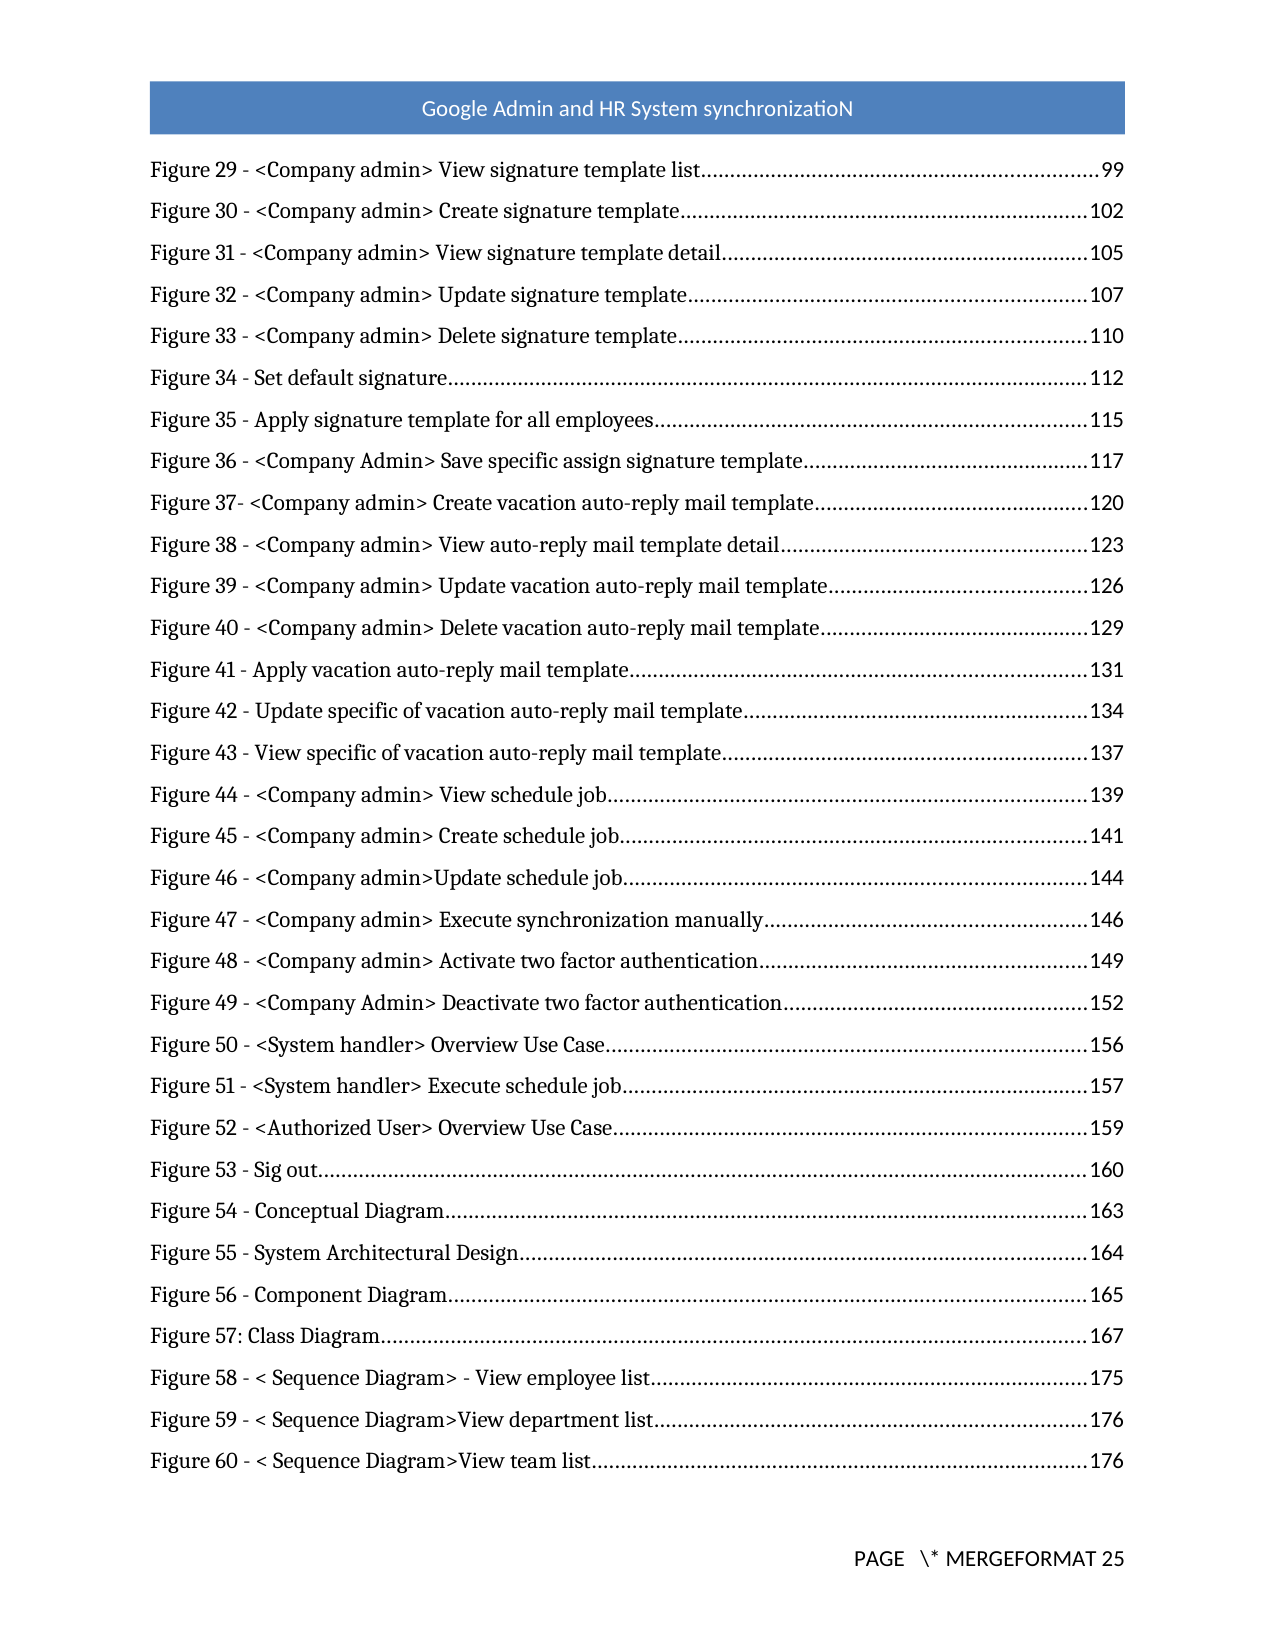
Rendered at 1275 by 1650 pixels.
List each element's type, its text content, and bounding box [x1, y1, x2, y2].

text Figure 44 - <Company admin> View schedule job 139 [150, 775, 1125, 812]
text Figure 31 - <Company admin> View signature template detail 105 [150, 233, 1125, 271]
text Figure 29 - <Company admin> View signature template list 99 [150, 150, 1125, 187]
text Figure 45 - <Company admin> Create schedule job 141 [150, 817, 1125, 854]
text Figure 34 - Set default signature 112 [150, 358, 1125, 396]
text Figure 38 - <Company admin> View auto-reply mail template detail 123 [150, 525, 1125, 562]
text Figure 37- <Company admin> Create vacation auto-reply mail template 120 [150, 483, 1125, 521]
text Figure 43 - View specific of vacation auto-reply mail template 137 [150, 733, 1125, 771]
text Figure 52 - <Authorized User> Overview Use Case 159 [150, 1108, 1125, 1146]
text Figure 30 - <Company admin> Create signature template 102 [150, 192, 1125, 229]
text Figure 53 - Sig out 160 [150, 1150, 1125, 1187]
text Figure 49 - <Company Admin> Deactivate two factor authentication 152 [150, 983, 1125, 1021]
text Figure 56 - Component Diagram 165 [150, 1275, 1125, 1312]
text Figure 51 - <System handler> Execute schedule job 157 [150, 1067, 1125, 1104]
text Figure 58 - < Sequence Diagram> - View employee list 175 [150, 1358, 1125, 1396]
text Figure 57: Class Diagram 167 [150, 1317, 1125, 1354]
text Figure 35 - Apply signature template for all employees 115 [150, 400, 1125, 437]
text Figure 55 - System Architectural Design 164 [150, 1233, 1125, 1271]
text Figure 50 - <System handler> Overview Use Case 156 [150, 1025, 1125, 1062]
text Figure 32 - <Company admin> Update signature template 107 [150, 275, 1125, 312]
text Figure 60 - < Sequence Diagram>View team list 176 [150, 1442, 1125, 1479]
text Figure 42 - Update specific of vacation auto-reply mail template 134 [150, 692, 1125, 729]
text Figure 33 - <Company admin> Delete signature template 110 [150, 317, 1125, 354]
text Figure 39 - <Company admin> Update vacation auto-reply mail template 126 [150, 567, 1125, 604]
text Figure 54 - Conceptual Diagram 163 [150, 1192, 1125, 1229]
text Figure 40 - <Company admin> Delete vacation auto-reply mail template 129 [150, 608, 1125, 646]
text Figure 59 - < Sequence Diagram>View department list 176 [150, 1400, 1125, 1437]
text Figure 36 - <Company Admin> Save specific assign signature template 117 [150, 442, 1125, 479]
text Figure 46 - <Company admin>Update schedule job 144 [150, 858, 1125, 896]
text Figure 48 - <Company admin> Activate two factor authentication 149 [150, 942, 1125, 979]
text Figure 47 - <Company admin> Execute synchronization manually 146 [150, 900, 1125, 937]
text Figure 41 - Apply vacation auto-reply mail template 131 [150, 650, 1125, 687]
